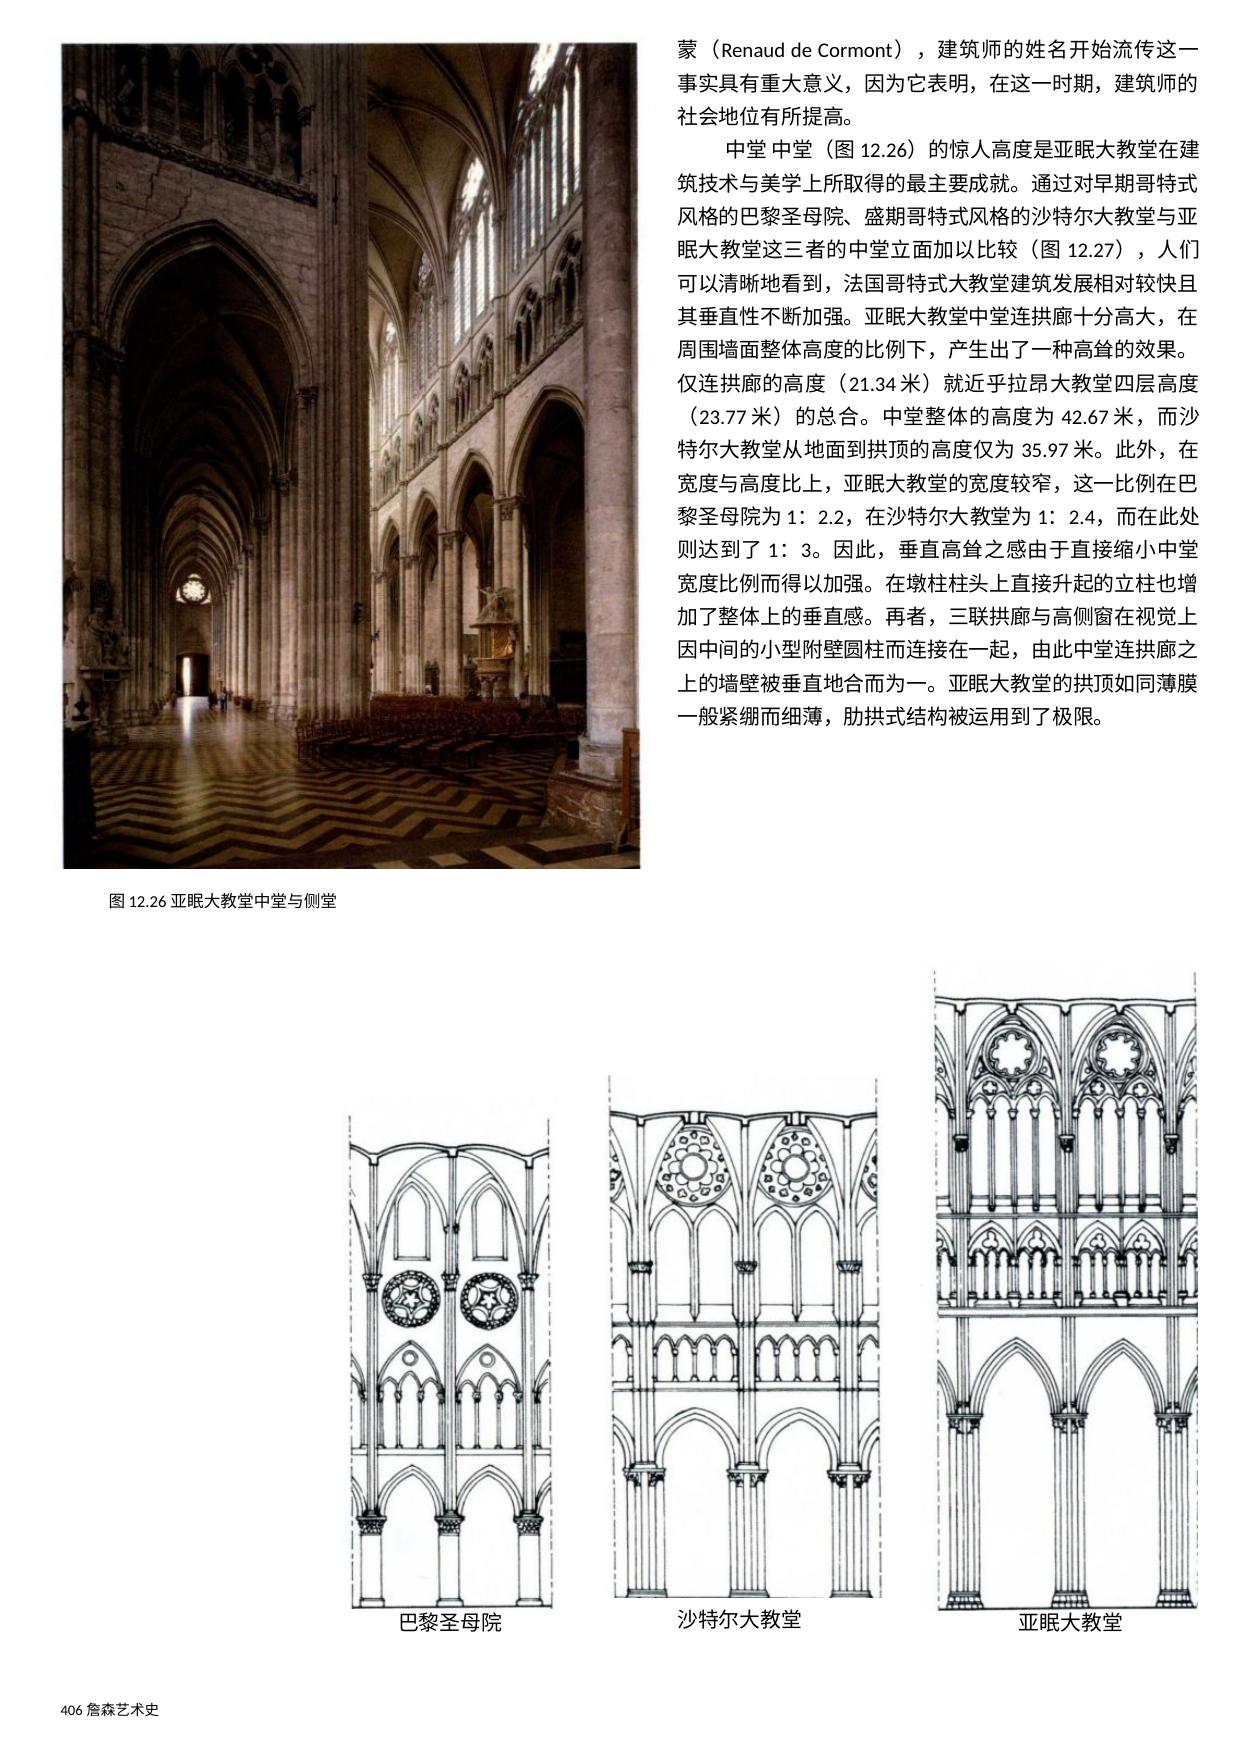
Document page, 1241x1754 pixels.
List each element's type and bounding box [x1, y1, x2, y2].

picture [604, 1075, 884, 1598]
picture [341, 1097, 559, 1609]
picture [920, 962, 1198, 1611]
picture [43, 35, 650, 869]
